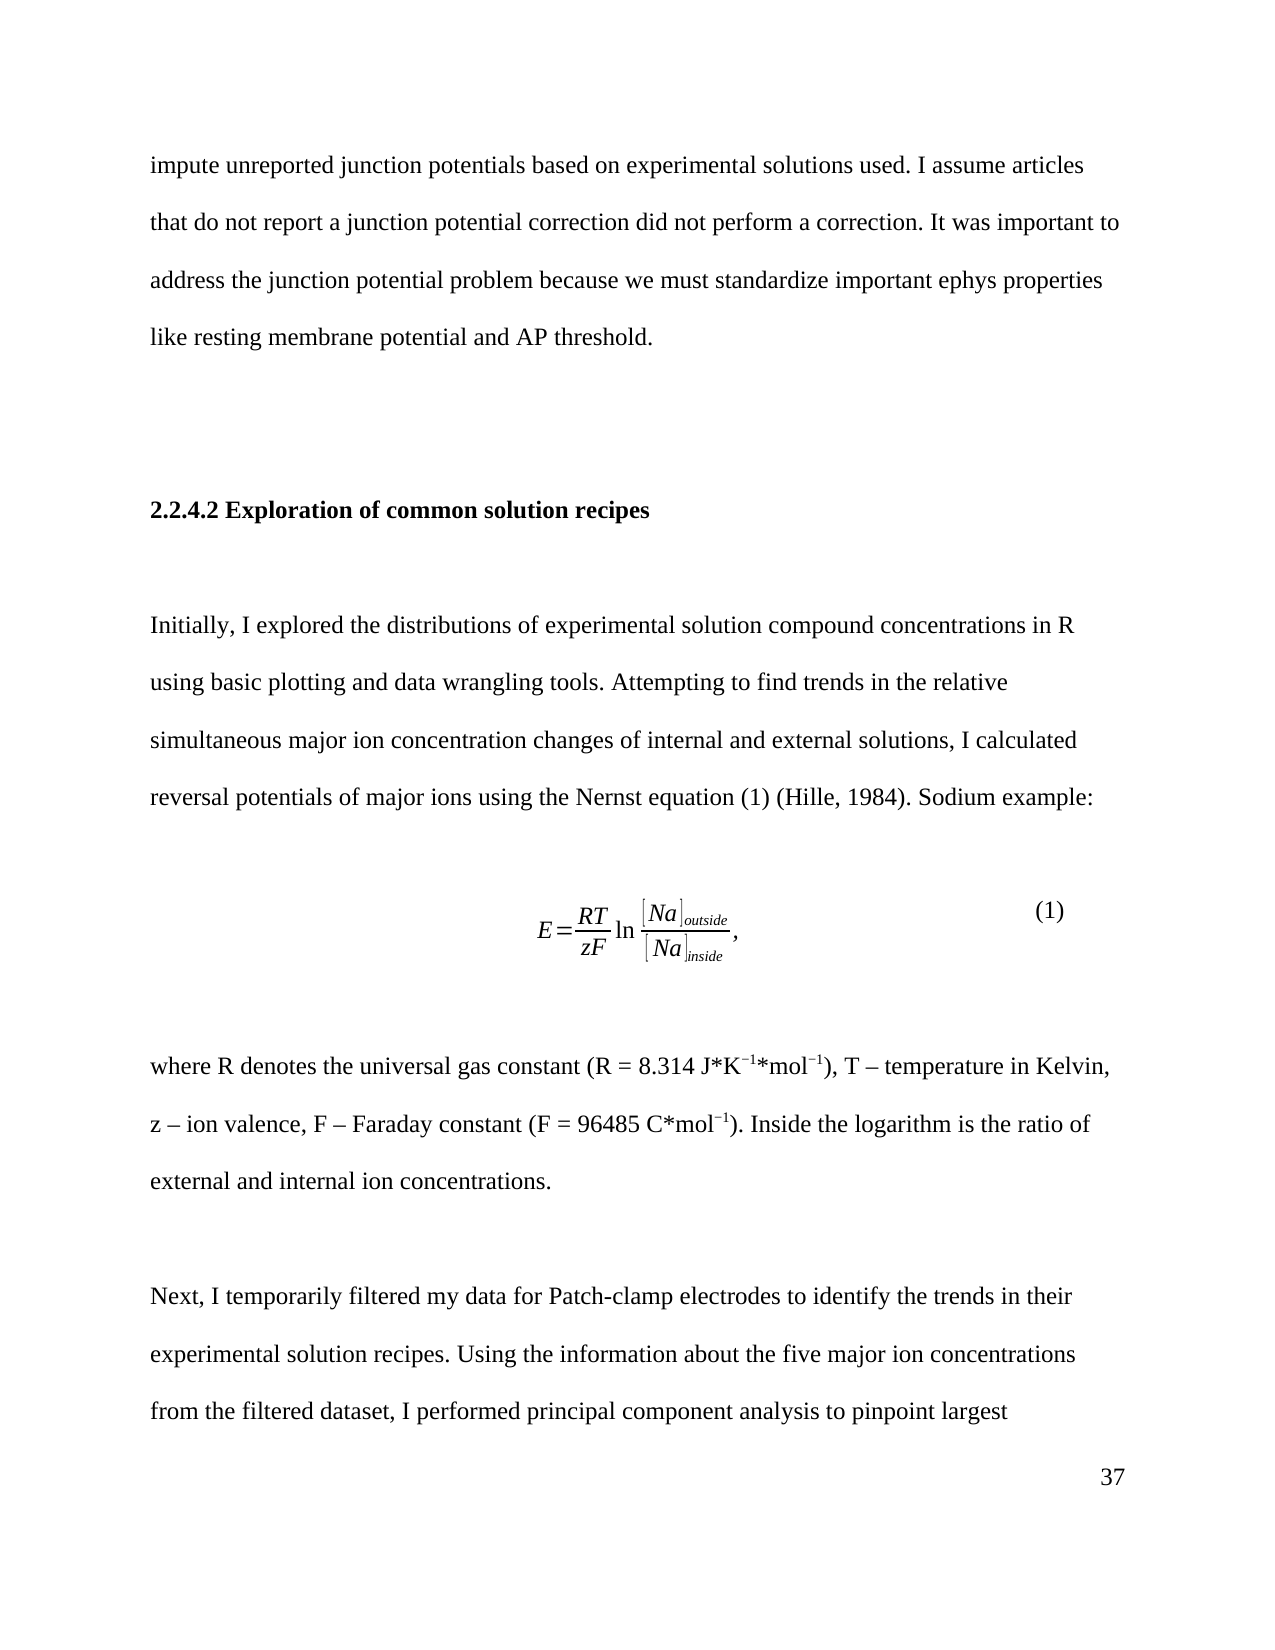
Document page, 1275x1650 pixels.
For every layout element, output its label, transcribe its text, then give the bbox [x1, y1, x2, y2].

text Initially, I explored the distributions of experimental solution compound concentrations in R using basic plotting and data wrangling tools. Attempting to find trends in the relative simultaneous major ion concentration changes of internal and external solutions, I calculated reversal potentials of major ions using the Nernst equation (1) (Hille, 1984). Sodium example: [150, 610, 1125, 811]
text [150, 150, 1125, 351]
subtitle Exploration of common solution recipes [150, 495, 1125, 524]
text where R denotes the universal gas constant (R = 8.314 J*K−1*mol−1), T – temperature in Kelvin, z – ion valence, F – Faraday constant (F = 96485 C*mol−1). Inside the logarithm is the ratio of external and internal ion concentrations. [150, 1051, 1125, 1195]
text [150, 1281, 1125, 1425]
